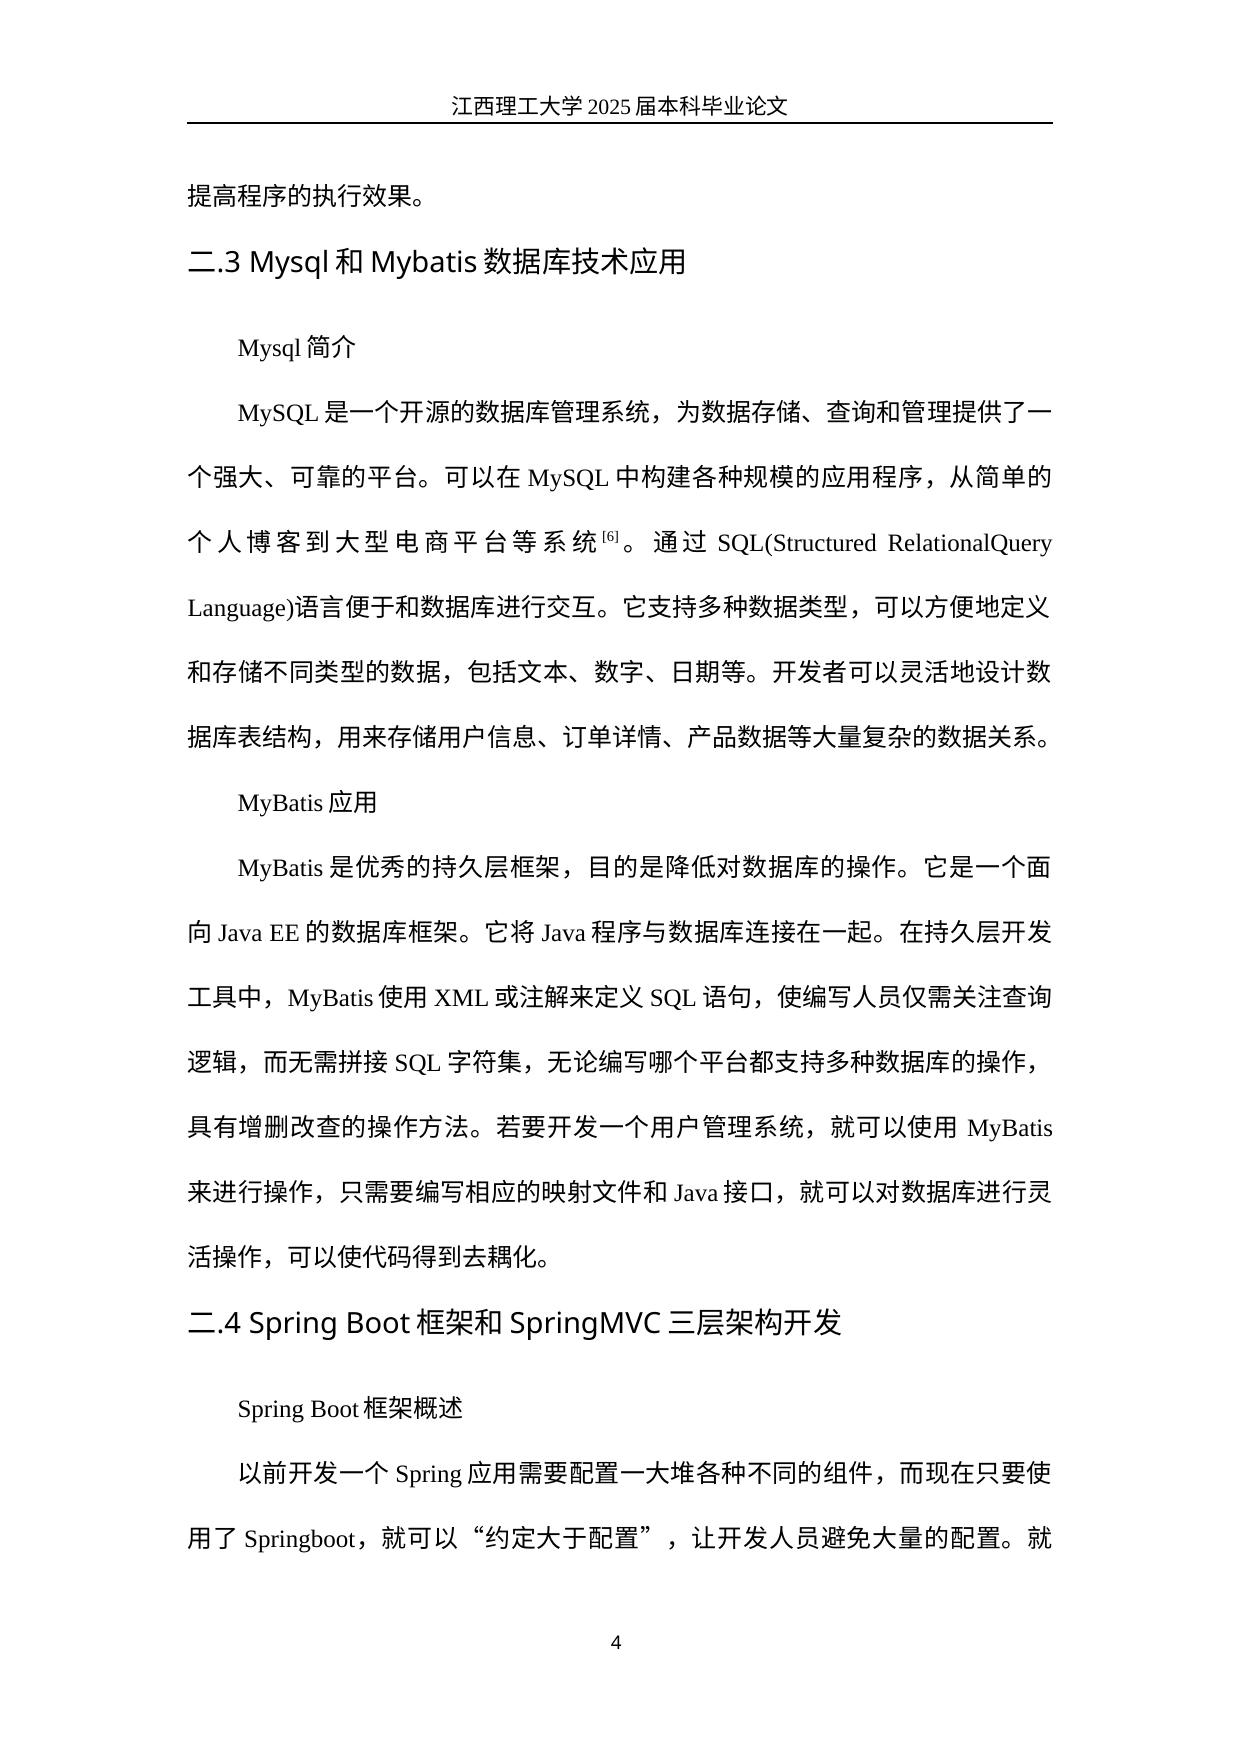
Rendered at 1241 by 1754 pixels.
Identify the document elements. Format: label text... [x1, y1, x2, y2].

text Spring Boot框架和SpringMVC三层架构开发 [187, 1288, 1053, 1353]
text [187, 162, 1053, 227]
text Mysql简介 [187, 313, 1053, 378]
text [187, 1439, 1053, 1569]
text MySQL是一个开源的数据库管理系统，为数据存储、查询和管理提供了一个强大、可靠的平台。可以在MySQL中构建各种规模的应用程序，从简单的个人博客到大型电商平台等系统[6]。通过SQL(Structured RelationalQuery Language)语言便于和数据库进行交互。它支持多种数据类型，可以方便地定义和存储不同类型的数据，包括文本、数字、日期等。开发者可以灵活地设计数据库表结构，用来存储用户信息、订单详情、产品数据等大量复杂的数据关系。 [187, 378, 1053, 768]
text Mysql和Mybatis数据库技术应用 [187, 227, 1053, 292]
text Spring Boot框架概述 [187, 1374, 1053, 1439]
text MyBatis应用 [187, 768, 1053, 833]
text MyBatis是优秀的持久层框架，目的是降低对数据库的操作。它是一个面向Java EE的数据库框架。它将Java程序与数据库连接在一起。在持久层开发工具中，MyBatis使用XML或注解来定义SQL语句，使编写人员仅需关注查询逻辑，而无需拼接SQL字符集，无论编写哪个平台都支持多种数据库的操作，具有增删改查的操作方法。若要开发一个用户管理系统，就可以使用MyBatis来进行操作，只需要编写相应的映射文件和Java接口，就可以对数据库进行灵活操作，可以使代码得到去耦化。 [187, 833, 1053, 1288]
